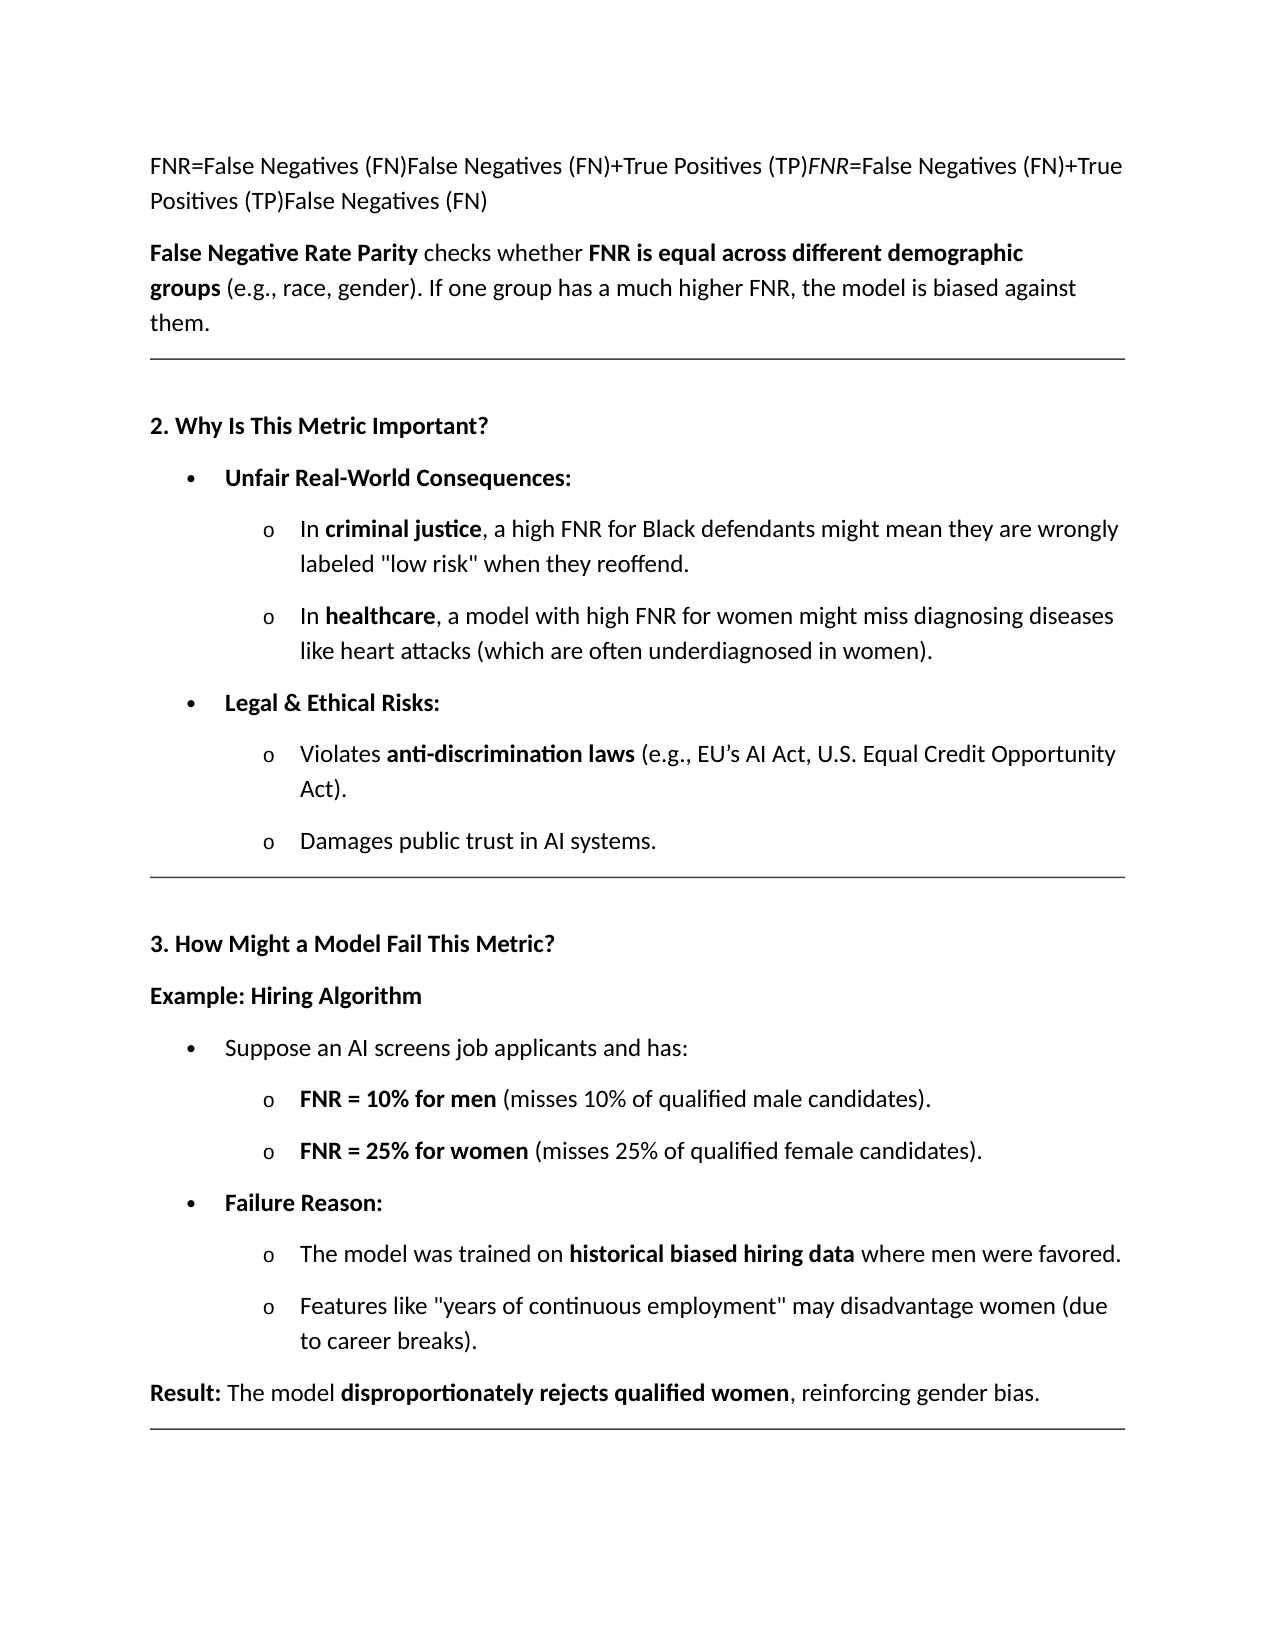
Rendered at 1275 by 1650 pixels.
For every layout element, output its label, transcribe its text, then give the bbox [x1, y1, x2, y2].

text 3. How Might a Model Fail This Metric? [150, 928, 1125, 959]
list In healthcare, a model with high FNR for women might miss diagnosing diseases like heart attacks (which are often underdiagnosed in women). [262, 600, 1125, 666]
list In criminal justice, a high FNR for Black defendants might mean they are wrongly labeled "low risk" when they reoffend. [262, 513, 1125, 579]
list Violates anti-discrimination laws (e.g., EU’s AI Act, U.S. Equal Credit Opportunity Act). [262, 738, 1125, 804]
list Failure Reason: [187, 1187, 1125, 1217]
list FNR = 10% for men (misses 10% of qualified male candidates). [262, 1083, 1125, 1114]
list Legal & Ethical Risks: [187, 687, 1125, 717]
list Features like "years of continuous employment" may disadvantage women (due to career breaks). [262, 1290, 1125, 1356]
text FNR=False Negatives (FN)False Negatives (FN)+True Positives (TP)FNR=False Negatives (FN)+True Positives (TP)False Negatives (FN)​ [150, 150, 1125, 216]
list FNR = 25% for women (misses 25% of qualified female candidates). [262, 1135, 1125, 1166]
list Suppose an AI screens job applicants and has: [187, 1032, 1125, 1062]
text Result: The model disproportionately rejects qualified women, reinforcing gender bias. [150, 1377, 1125, 1407]
list The model was trained on historical biased hiring data where men were favored. [262, 1238, 1125, 1269]
text 2. Why Is This Metric Important? [150, 410, 1125, 441]
list Unfair Real-World Consequences: [187, 462, 1125, 492]
text False Negative Rate Parity checks whether FNR is equal across different demographic groups (e.g., race, gender). If one group has a much higher FNR, the model is biased against them. [150, 237, 1125, 337]
list Damages public trust in AI systems. [262, 825, 1125, 856]
text Example: Hiring Algorithm [150, 980, 1125, 1011]
